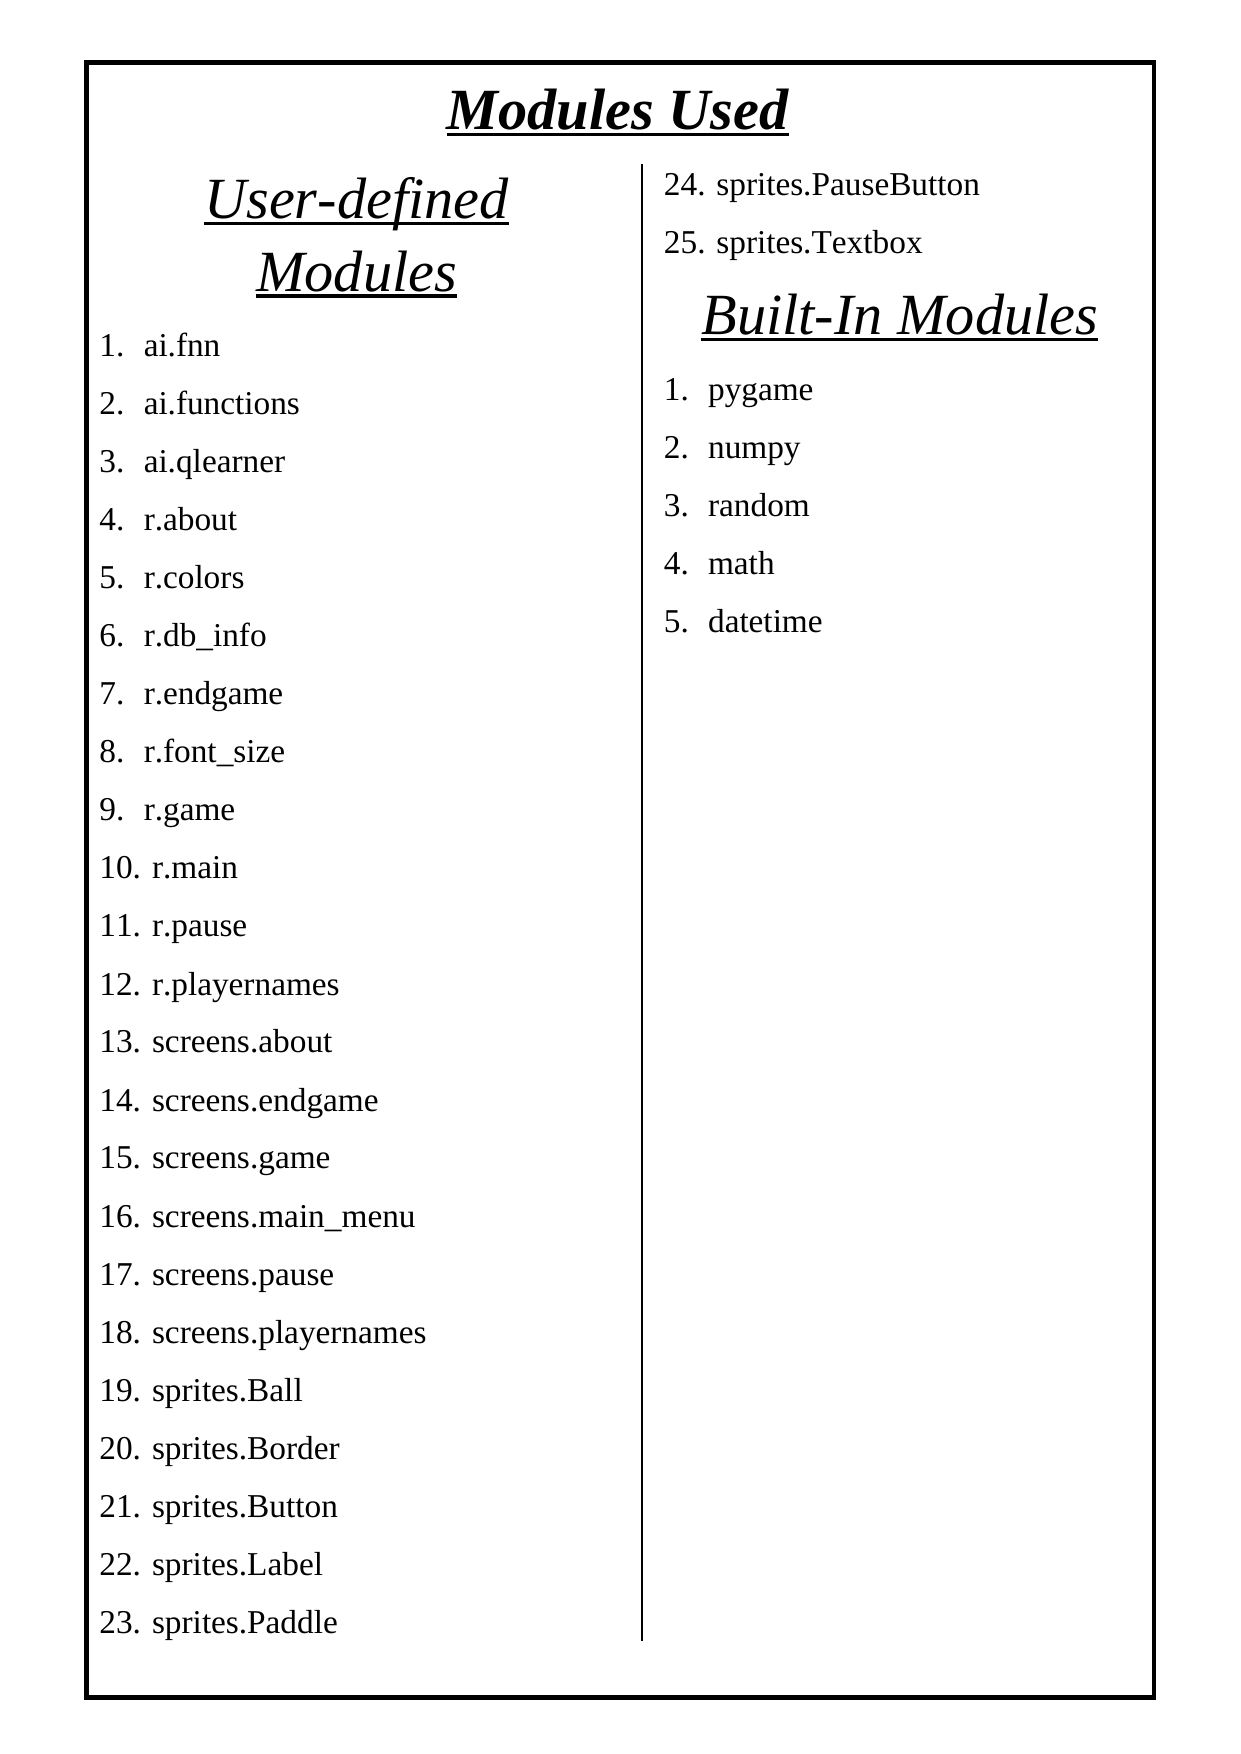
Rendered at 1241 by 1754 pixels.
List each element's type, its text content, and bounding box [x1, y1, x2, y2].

list sprites.Label [99, 1544, 619, 1582]
list math [664, 543, 1141, 582]
list numpy [664, 427, 1141, 466]
list r.db_info [99, 616, 619, 654]
text Modules Used [99, 75, 1141, 142]
text User-defined Modules [99, 164, 619, 303]
list ai.functions [99, 383, 619, 422]
list sprites.Ball [99, 1370, 619, 1408]
list pygame [664, 369, 1141, 407]
list random [664, 485, 1141, 523]
list screens.game [99, 1138, 619, 1176]
list sprites.Textbox [664, 222, 1141, 260]
list screens.pause [99, 1254, 619, 1292]
list sprites.PauseButton [664, 164, 1141, 202]
list ai.qlearner [99, 442, 619, 480]
list sprites.Button [99, 1486, 619, 1524]
list r.about [99, 499, 619, 538]
list ai.fnn [99, 326, 619, 364]
list sprites.Border [99, 1428, 619, 1466]
list r.font_size [99, 732, 619, 770]
list r.endgame [99, 674, 619, 712]
text Built-In Modules [664, 280, 1141, 347]
list r.main [99, 848, 619, 886]
list datetime [664, 601, 1141, 639]
list screens.main_menu [99, 1196, 619, 1234]
list r.colors [99, 558, 619, 596]
list screens.playernames [99, 1312, 619, 1350]
list r.game [99, 790, 619, 828]
list screens.about [99, 1022, 619, 1060]
list r.pause [99, 906, 619, 944]
list r.playernames [99, 964, 619, 1002]
list sprites.Paddle [99, 1602, 619, 1640]
list screens.endgame [99, 1080, 619, 1118]
